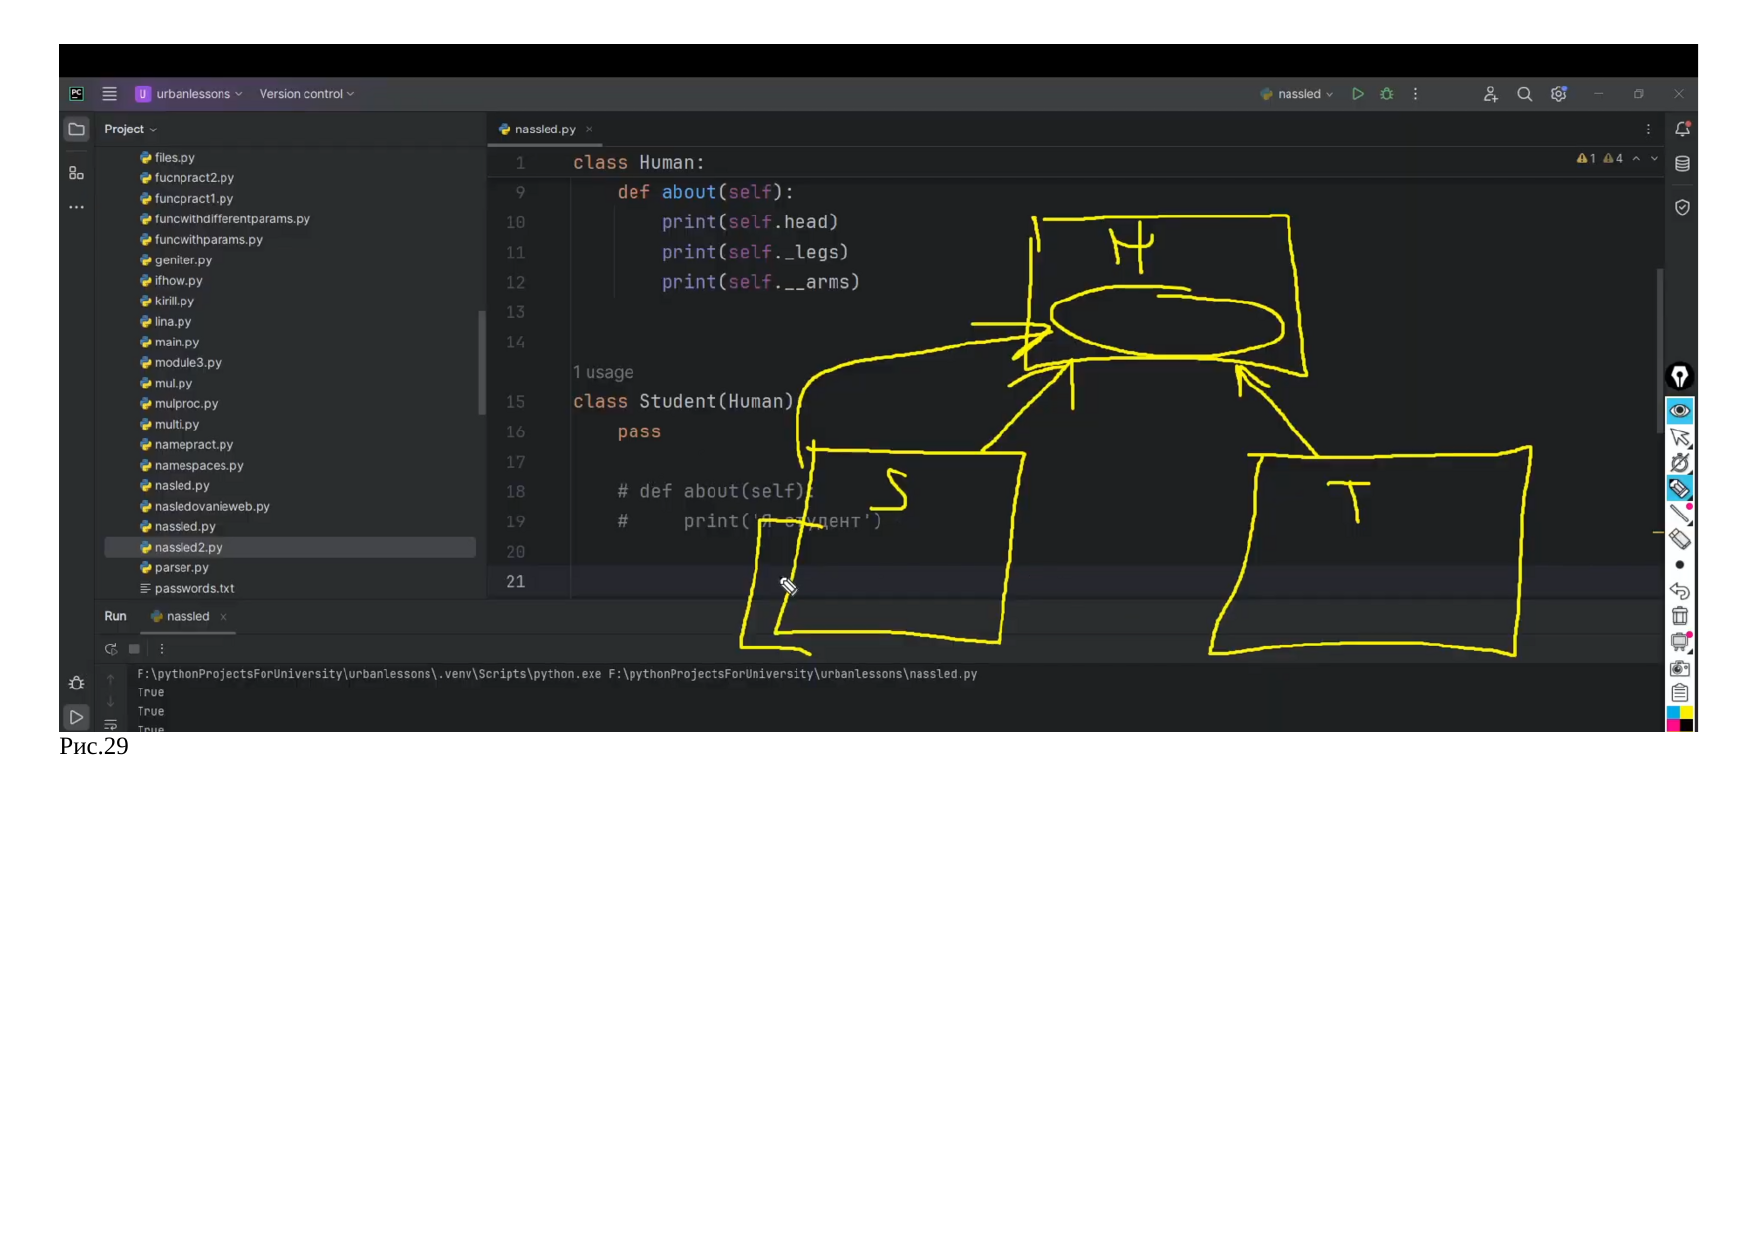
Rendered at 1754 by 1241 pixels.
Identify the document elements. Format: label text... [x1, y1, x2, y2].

text Рис.29 [59, 732, 1698, 760]
picture [59, 44, 1699, 732]
